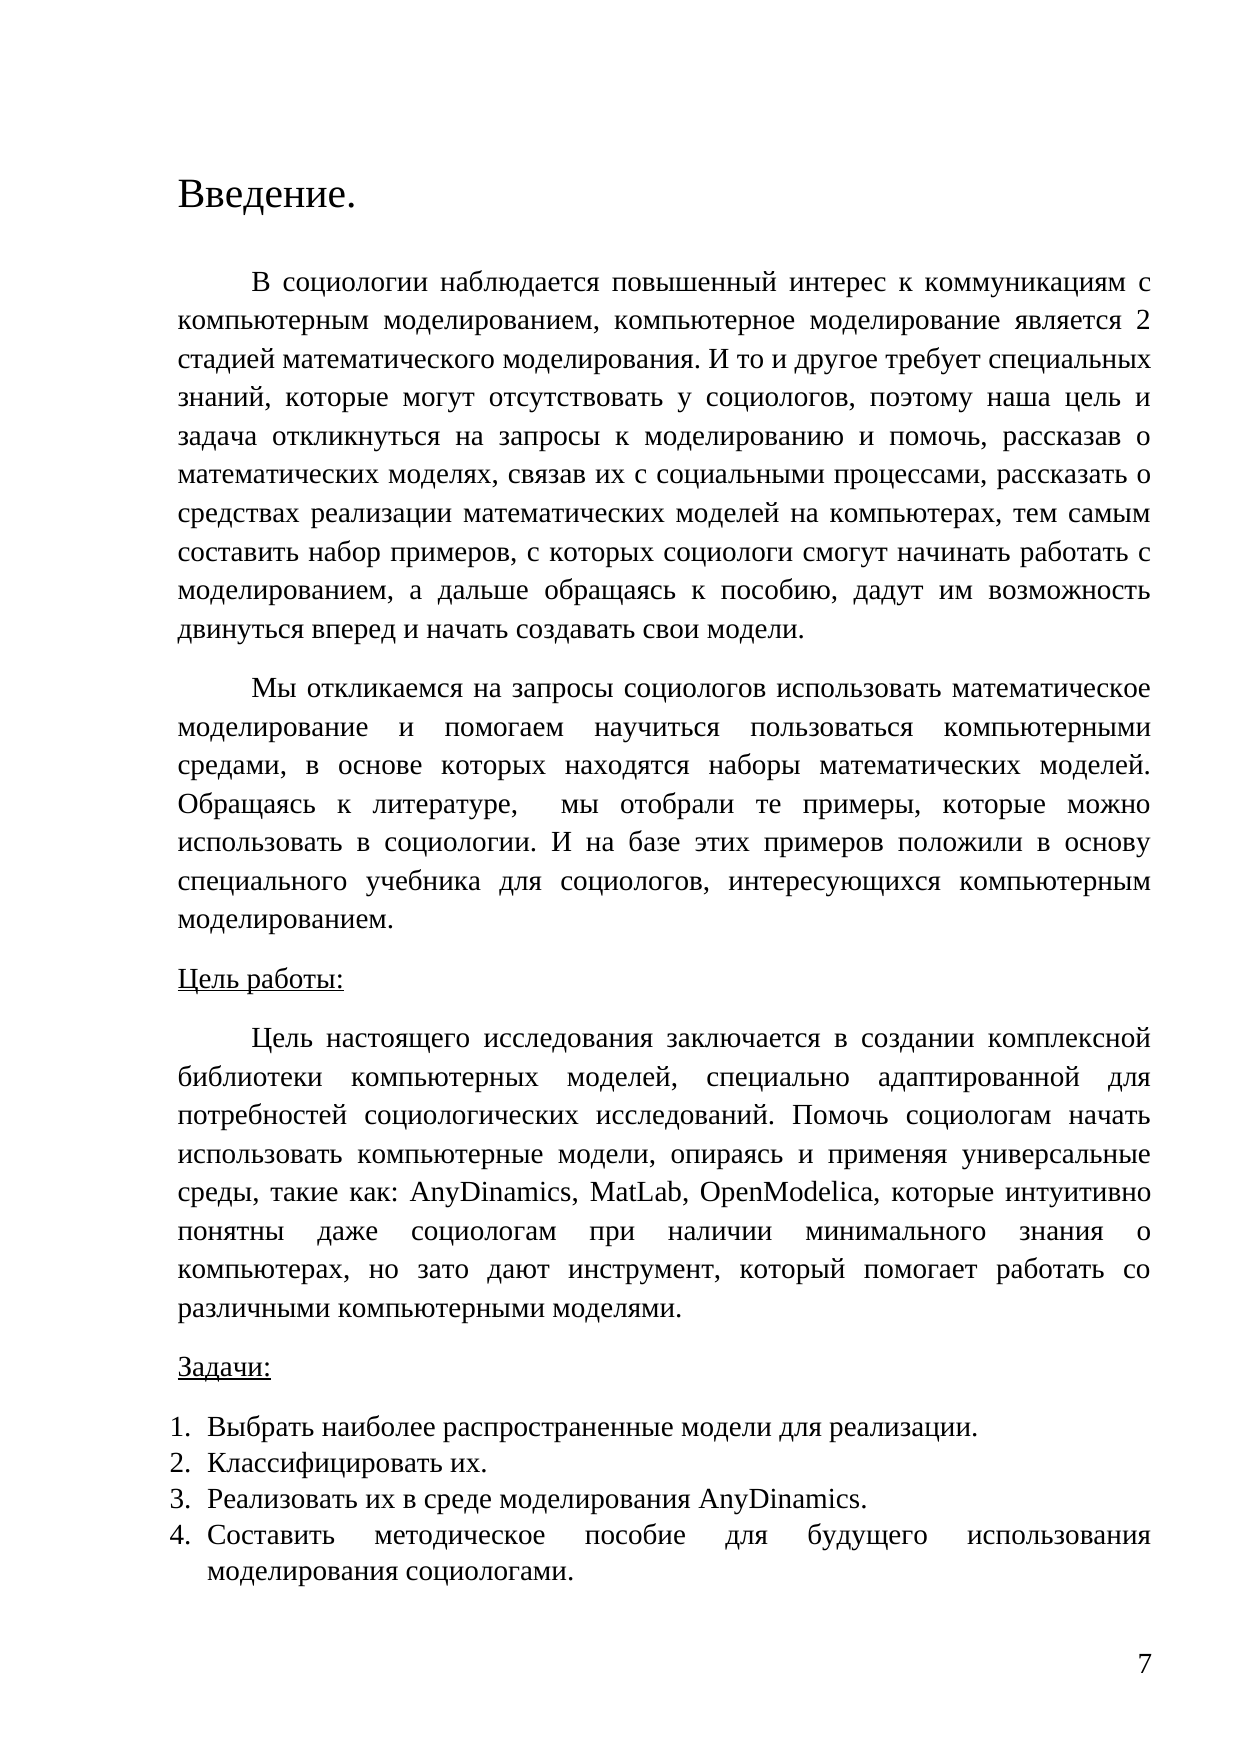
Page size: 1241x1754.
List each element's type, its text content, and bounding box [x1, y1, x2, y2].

text Мы откликаемся на запросы социологов использовать математическое моделирование и помогаем научиться пользоваться компьютерными средами, в основе которых находятся наборы математических моделей. Обращаясь к литературе, мы отобрали те примеры, которые можно использовать в социологии. И на базе этих примеров положили в основу специального учебника для социологов, интересующихся компьютерным моделированием. [177, 670, 1152, 935]
text Цель настоящего исследования заключается в создании комплексной библиотеки компьютерных моделей, специально адаптированной для потребностей социологических исследований. Помочь социологам начать использовать компьютерные модели, опираясь и применяя универсальные среды, такие как: AnyDinamics, MatLab, OpenModelica, которые интуитивно понятны даже социологам при наличии минимального знания о компьютерах, но зато дают инструмент, который помогает работать со различными компьютерными моделями. [177, 1020, 1152, 1323]
list Составить методическое пособие для будущего использования моделирования социологами. [169, 1517, 1152, 1587]
list Классифицировать их. [169, 1445, 1152, 1478]
text Цель работы: [177, 961, 1152, 994]
subtitle Введение. [177, 168, 1152, 216]
list Выбрать наиболее распространенные модели для реализации. [169, 1409, 1152, 1442]
text В социологии наблюдается повышенный интерес к коммуникациям с компьютерным моделированием, компьютерное моделирование является 2 стадией математического моделирования. И то и другое требует специальных знаний, которые могут отсутствовать у социологов, поэтому наша цель и задача откликнуться на запросы к моделированию и помочь, рассказав о математических моделях, связав их с социальными процессами, рассказать о средствах реализации математических моделей на компьютерах, тем самым составить набор примеров, с которых социологи смогут начинать работать с моделированием, а дальше обращаясь к пособию, дадут им возможность двинуться вперед и начать создавать свои модели. [177, 264, 1152, 644]
list Реализовать их в среде моделирования AnyDinamics. [169, 1481, 1152, 1514]
text Задачи: [177, 1349, 1152, 1383]
